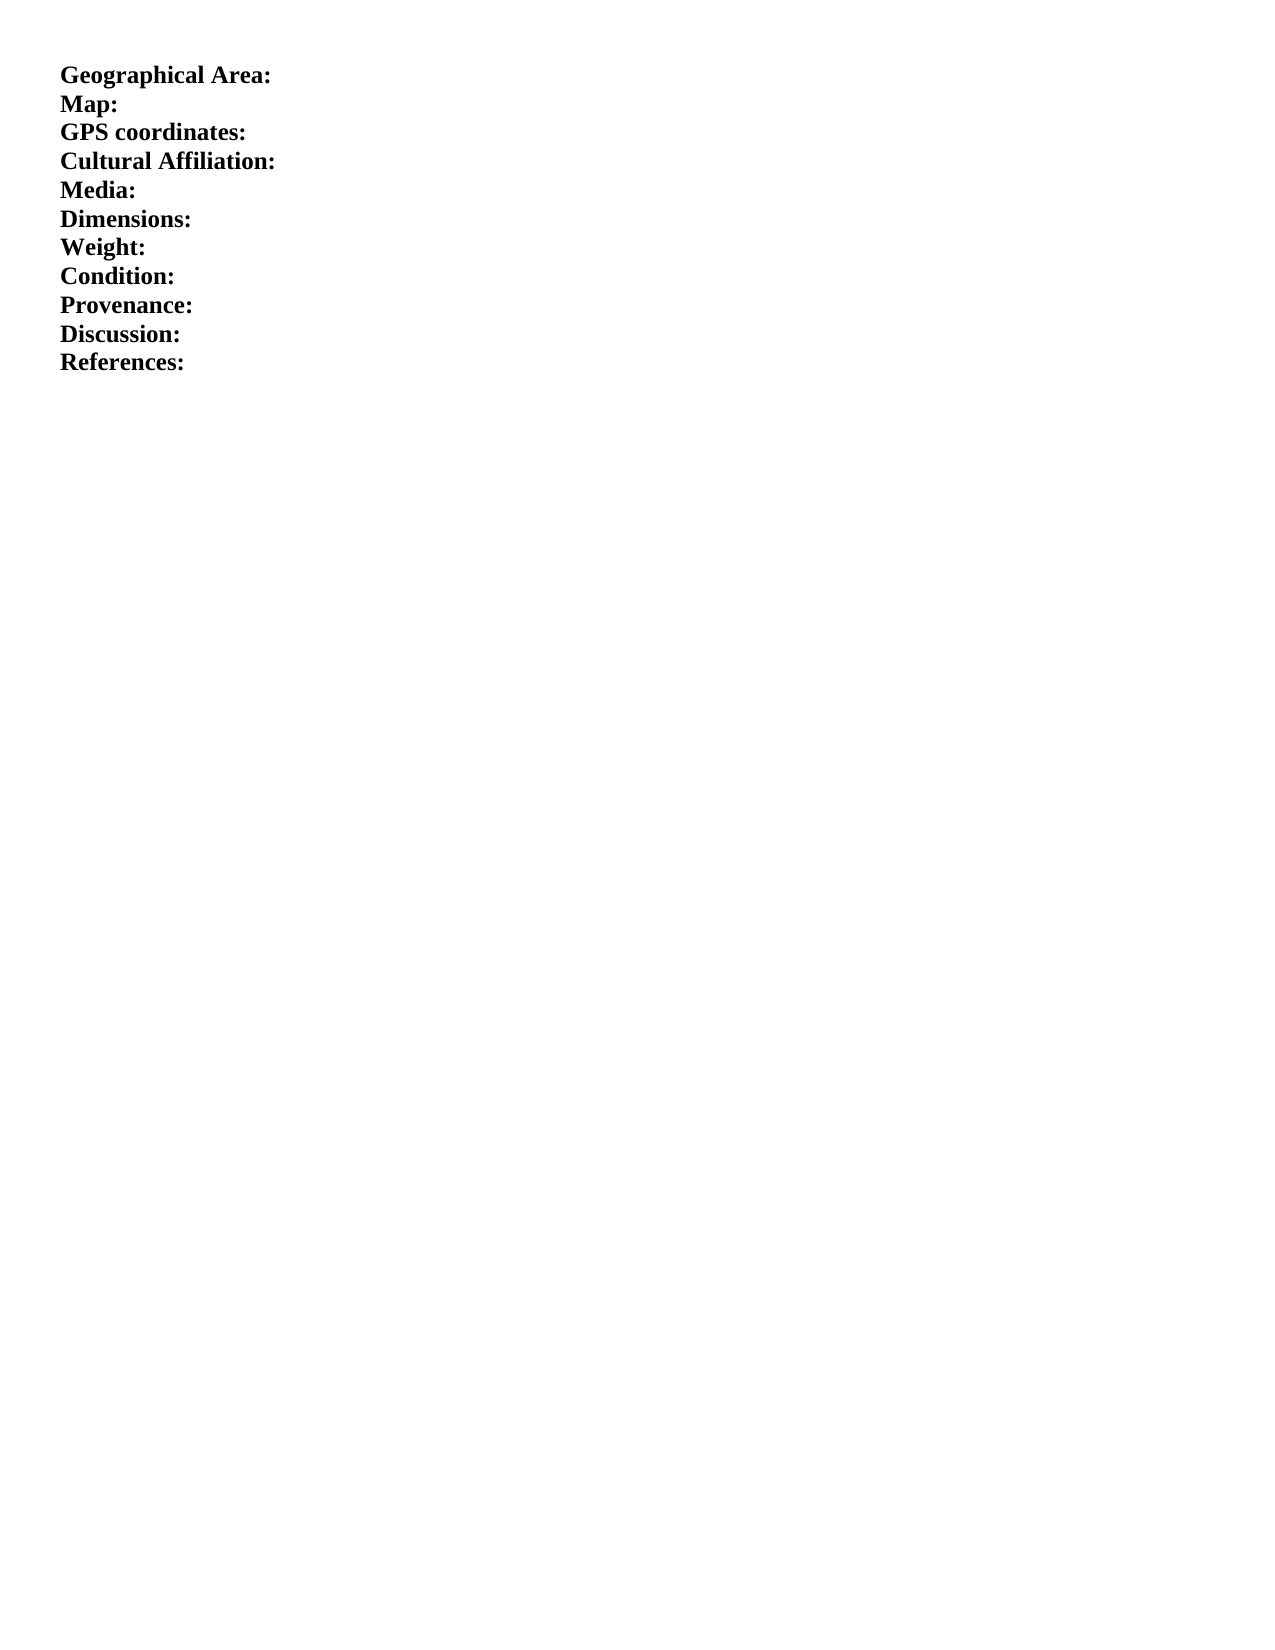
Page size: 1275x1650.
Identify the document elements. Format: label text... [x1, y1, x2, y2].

text Provenance: [60, 290, 1215, 319]
text Discussion: [60, 319, 1215, 347]
text Geographical Area: [60, 60, 1215, 89]
text References: [60, 347, 1215, 376]
text Weight: [60, 232, 1215, 261]
text Dimensions: [60, 204, 1215, 232]
text Cultural Affiliation: [60, 146, 1215, 175]
text Media: [60, 175, 1215, 204]
text Condition: [60, 261, 1215, 290]
text Map: [60, 89, 1215, 117]
text GPS coordinates: [60, 117, 1215, 146]
